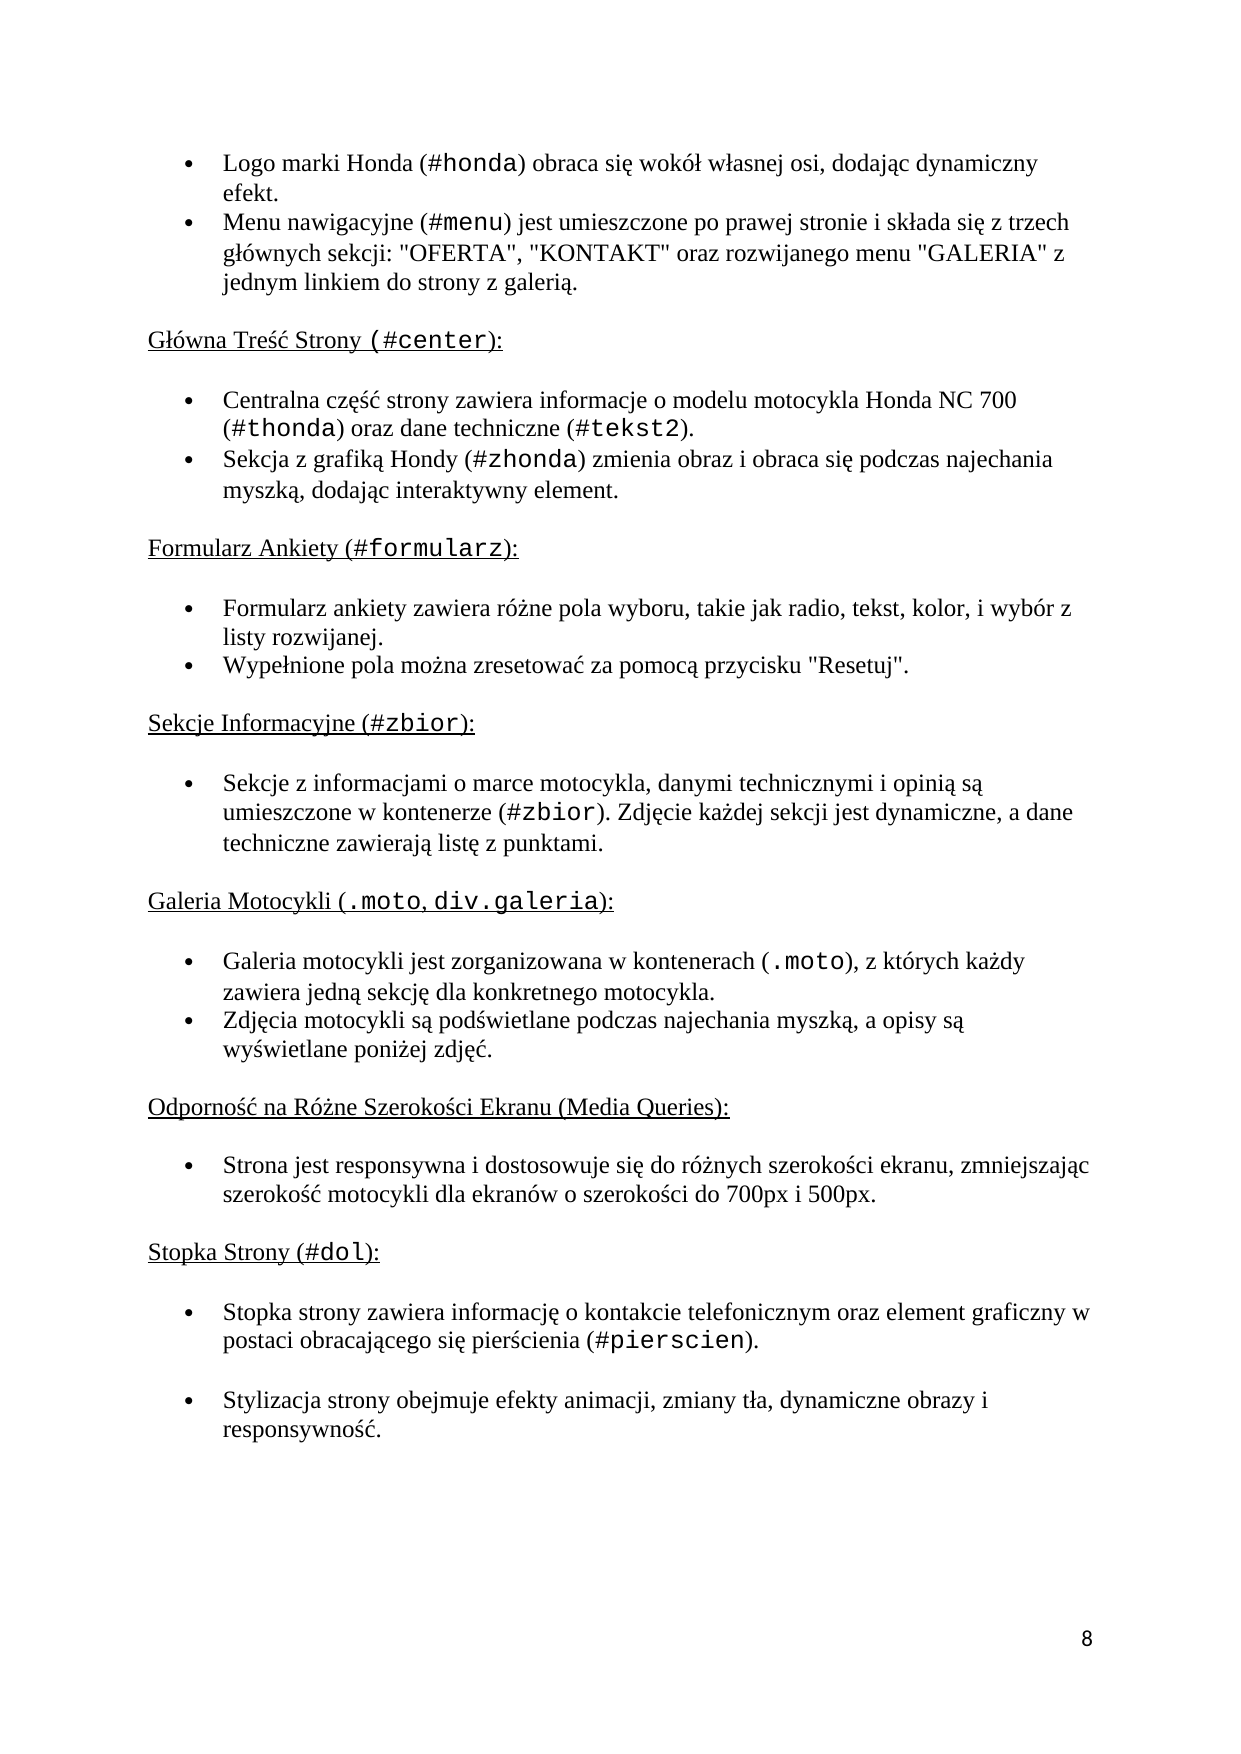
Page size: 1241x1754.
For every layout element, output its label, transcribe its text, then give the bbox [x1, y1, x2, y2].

text Stopka Strony (#dol): [148, 1237, 1093, 1268]
list Stylizacja strony obejmuje efekty animacji, zmiany tła, dynamiczne obrazy i responsywność. [185, 1386, 1093, 1443]
list Formularz ankiety zawiera różne pola wyboru, takie jak radio, tekst, kolor, i wybór z listy rozwijanej. [185, 593, 1093, 651]
text Sekcje Informacyjne (#zbior): [148, 708, 1093, 739]
list Zdjęcia motocykli są podświetlane podczas najechania myszką, a opisy są wyświetlane poniżej zdjęć. [185, 1006, 1093, 1063]
list Strona jest responsywna i dostosowuje się do różnych szerokości ekranu, zmniejszając szerokość motocykli dla ekranów o szerokości do 700px i 500px. [185, 1150, 1093, 1208]
list Sekcje z informacjami o marce motocykla, danymi technicznymi i opinią są umieszczone w kontenerze (#zbior). Zdjęcie każdej sekcji jest dynamiczne, a dane techniczne zawierają listę z punktami. [185, 768, 1093, 857]
list Sekcja z grafiką Hondy (#zhonda) zmienia obraz i obraca się podczas najechania myszką, dodając interaktywny element. [185, 444, 1093, 504]
list Centralna część strony zawiera informacje o modelu motocykla Honda NC 700 (#thonda) oraz dane techniczne (#tekst2). [185, 385, 1093, 444]
list Wypełnione pola można zresetować za pomocą przycisku "Resetuj". [185, 651, 1093, 679]
list Menu nawigacyjne (#menu) jest umieszczone po prawej stronie i składa się z trzech głównych sekcji: "OFERTA", "KONTAKT" oraz rozwijanego menu "GALERIA" z jednym linkiem do strony z galerią. [185, 207, 1093, 296]
text Galeria Motocykli (.moto, div.galeria): [148, 886, 1093, 917]
list Galeria motocykli jest zorganizowana w kontenerach (.moto), z których każdy zawiera jedną sekcję dla konkretnego motocykla. [185, 946, 1093, 1006]
text Formularz Ankiety (#formularz): [148, 533, 1093, 564]
list Stopka strony zawiera informację o kontakcie telefonicznym oraz element graficzny w postaci obracającego się pierścienia (#pierscien). [185, 1297, 1093, 1356]
text Odporność na Różne Szerokości Ekranu (Media Queries): [148, 1092, 1093, 1121]
text Główna Treść Strony (#center): [148, 325, 1093, 356]
list Logo marki Honda (#honda) obraca się wokół własnej osi, dodając dynamiczny efekt. [185, 148, 1093, 207]
